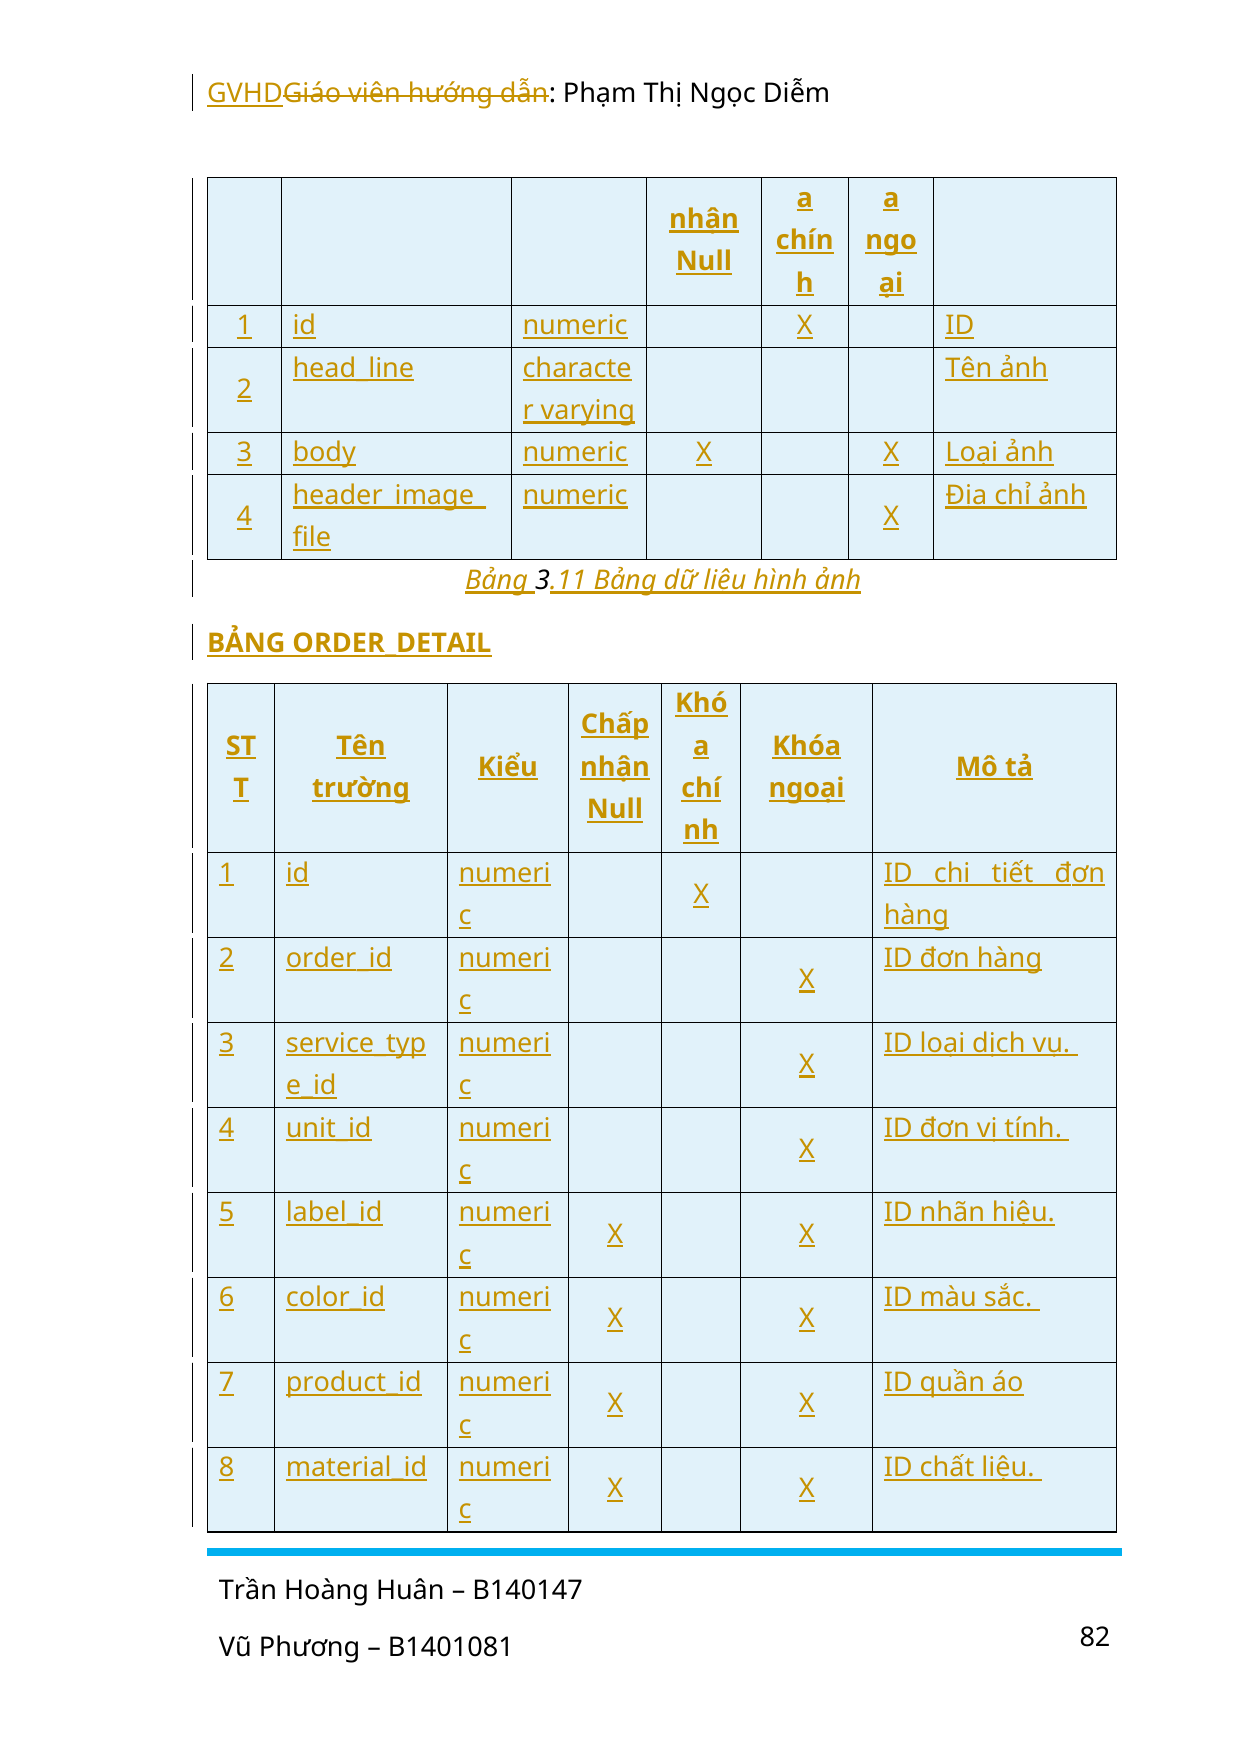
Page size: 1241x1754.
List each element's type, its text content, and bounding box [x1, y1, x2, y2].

text 3 [207, 560, 1122, 597]
